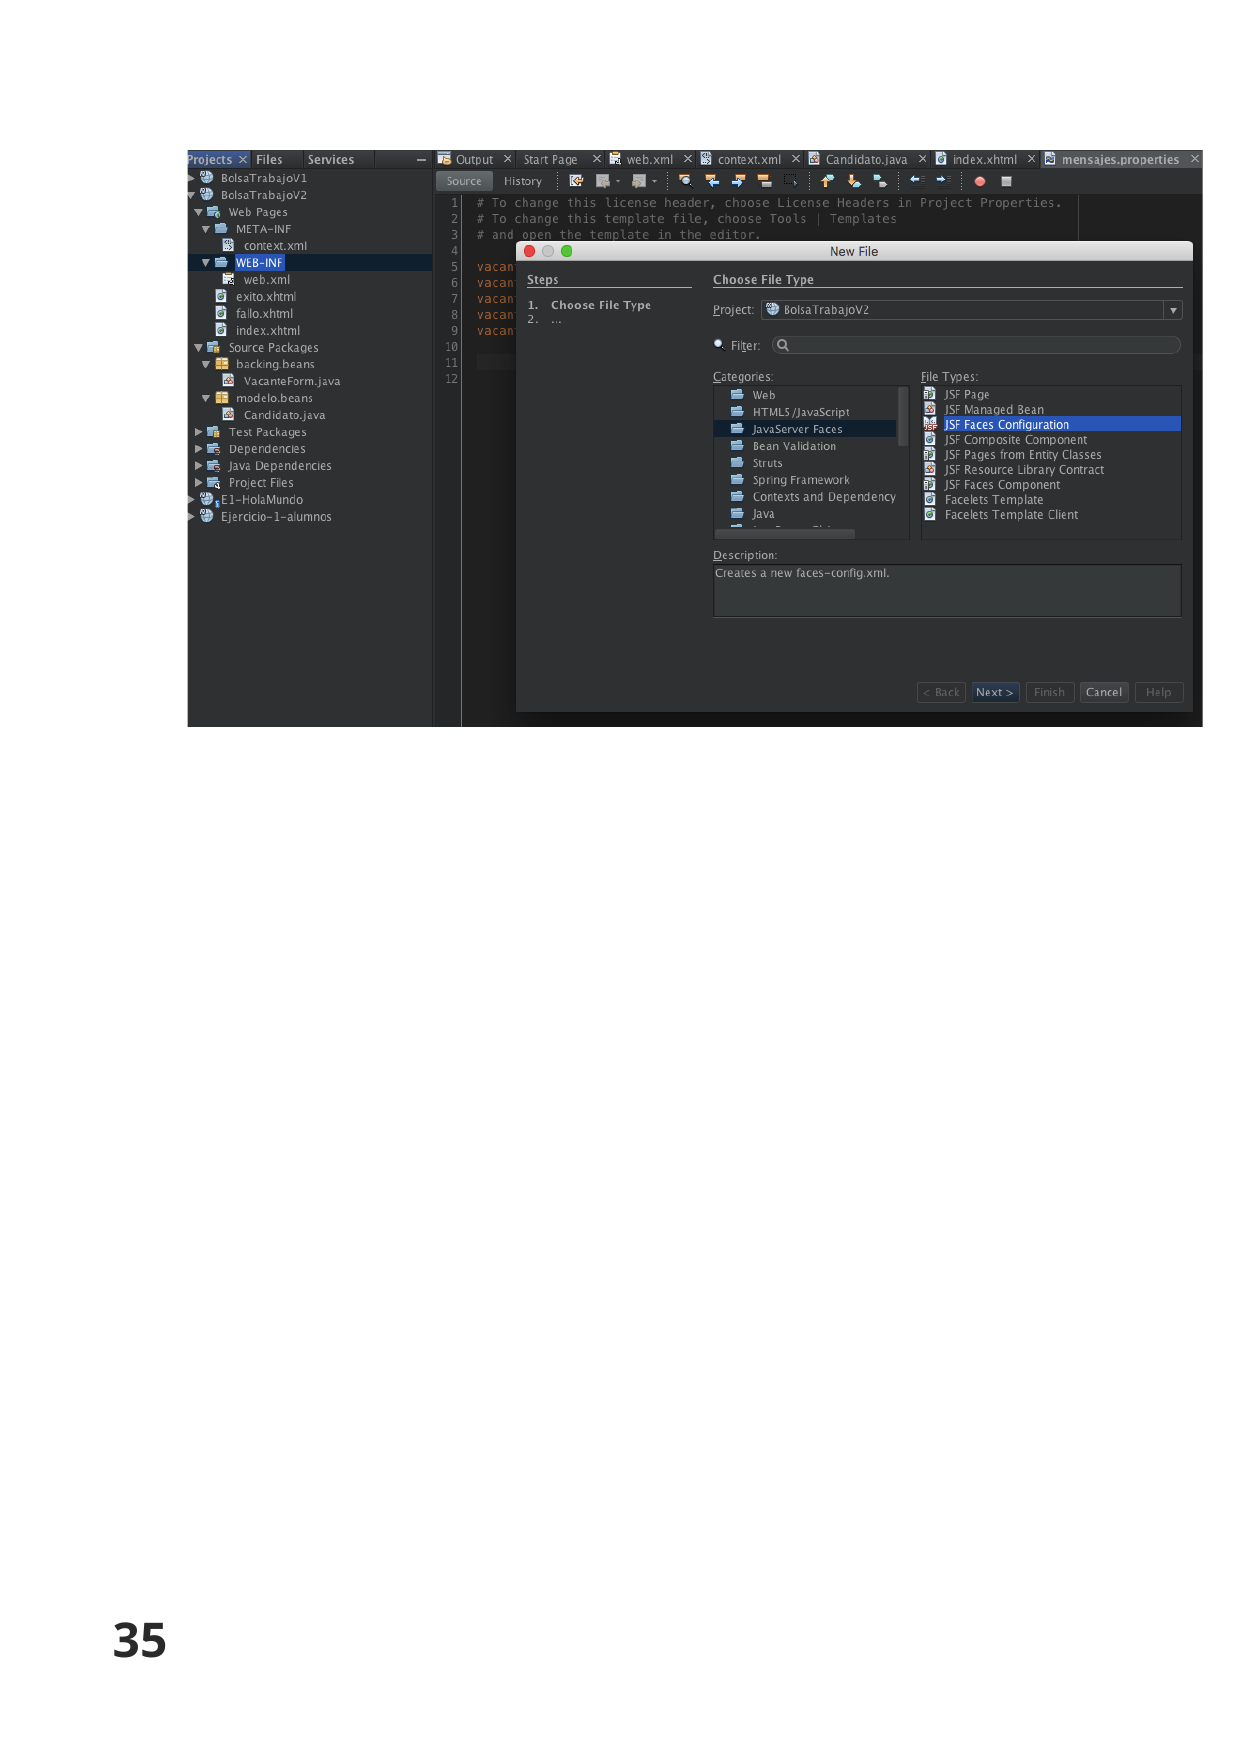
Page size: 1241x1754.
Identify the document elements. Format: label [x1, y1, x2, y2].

picture [187, 150, 1203, 727]
